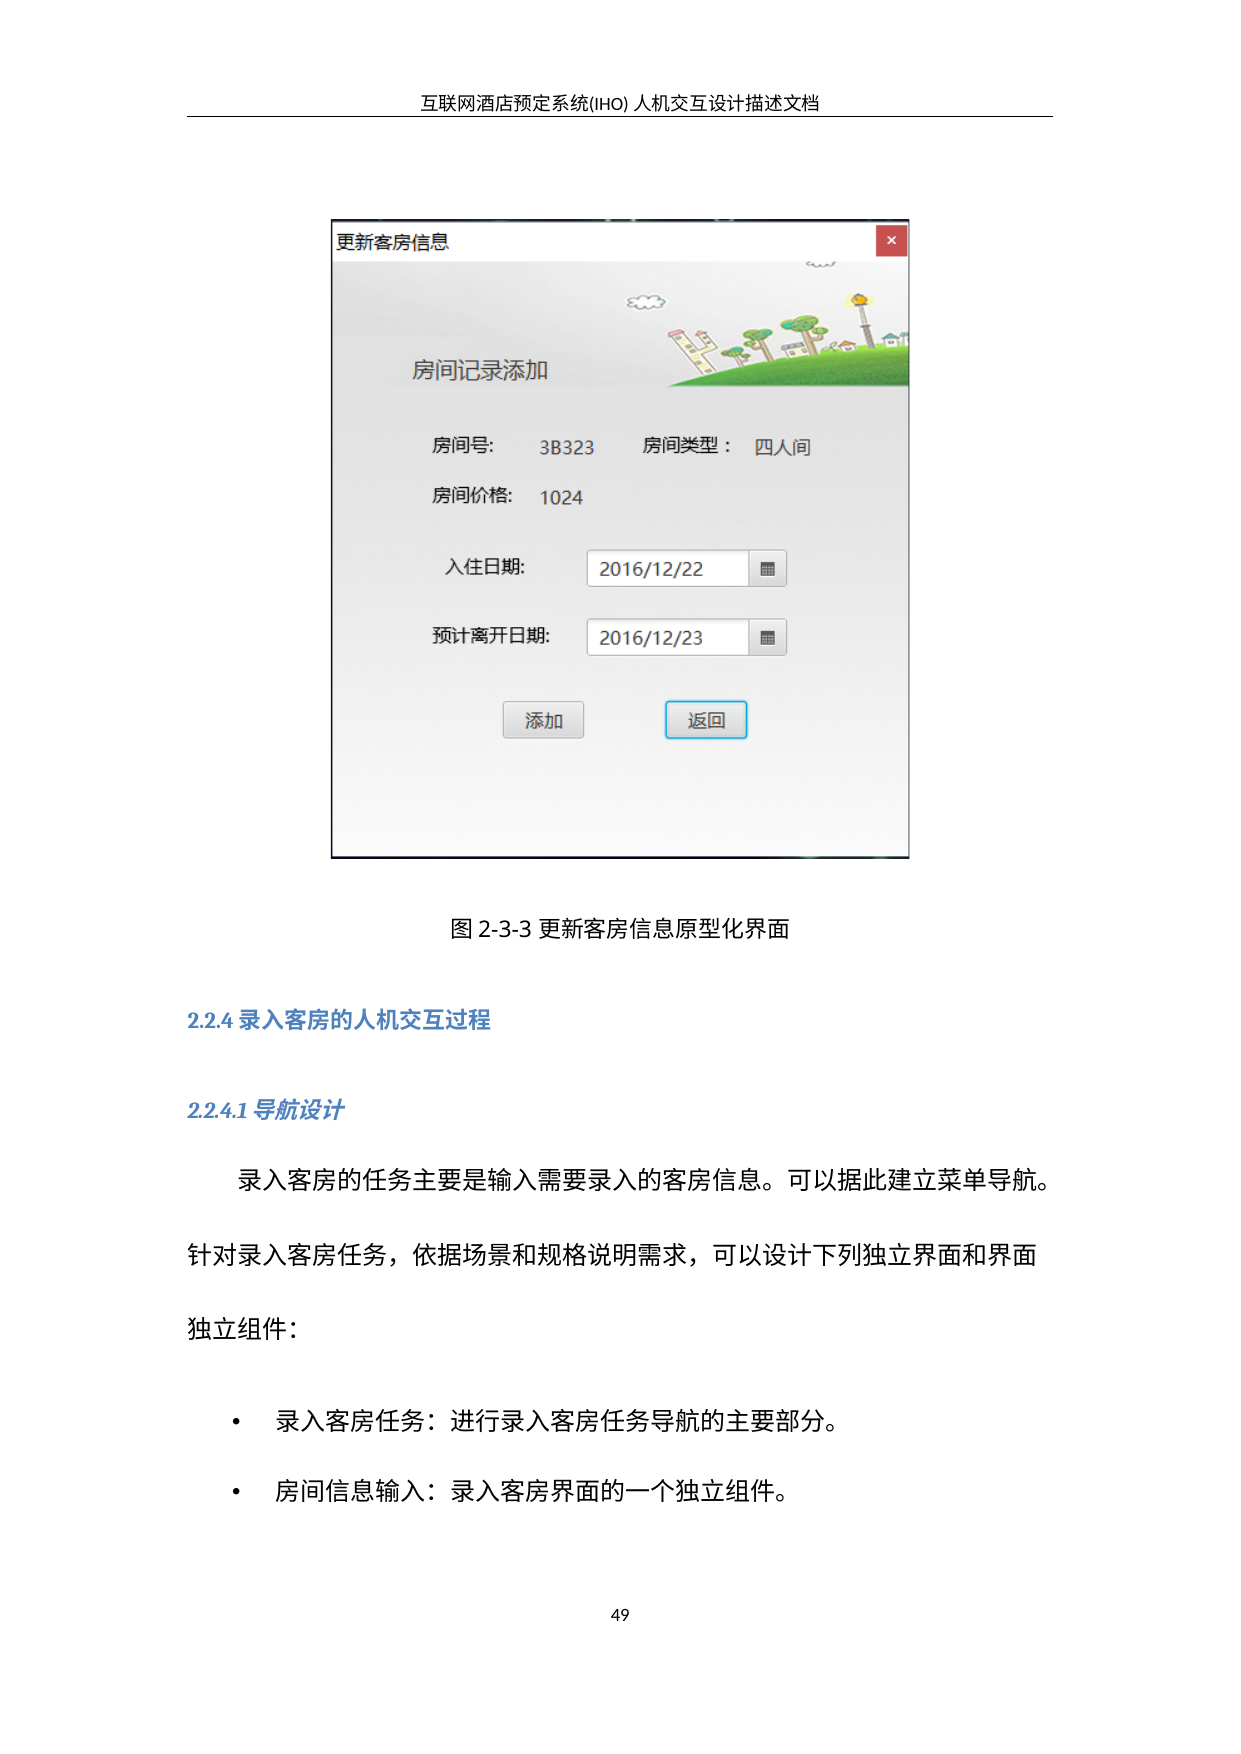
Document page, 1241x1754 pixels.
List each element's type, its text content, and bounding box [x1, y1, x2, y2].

text 录入客房的任务主要是输入需要录入的客房信息。可以据此建立菜单导航。针对录入客房任务，依据场景和规格说明需求，可以设计下列独立界面和界面独立组件： [187, 1146, 1053, 1361]
text 图2-3-3 更新客房信息原型化界面 [187, 895, 1053, 960]
subtitle 2.2.4.1导航设计 [187, 1076, 1053, 1141]
subtitle 2.2.4 录入客房的人机交互过程 [187, 986, 1053, 1051]
picture [330, 219, 910, 859]
list 录入客房任务：进行录入客房任务导航的主要部分。 [188, 1387, 1053, 1452]
list 房间信息输入：录入客房界面的一个独立组件。 [188, 1457, 1053, 1522]
